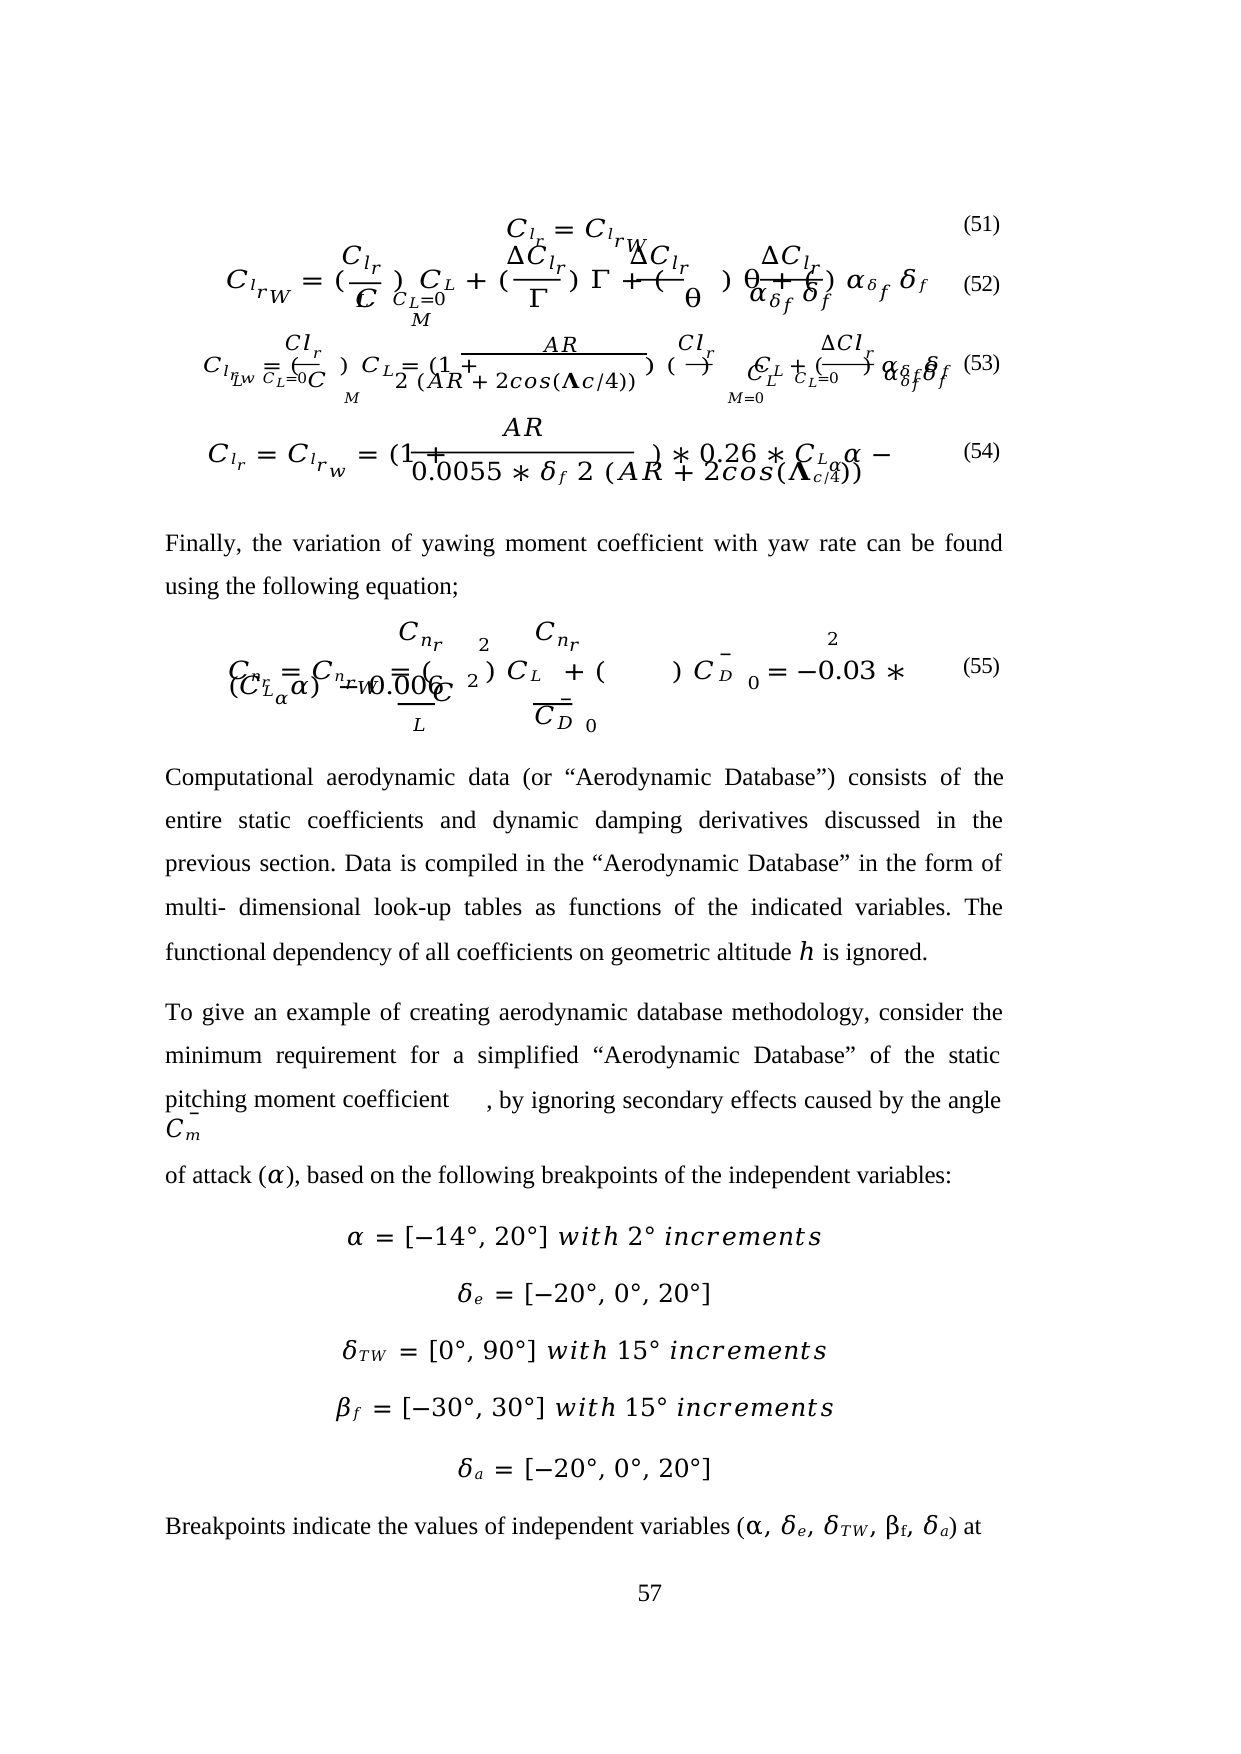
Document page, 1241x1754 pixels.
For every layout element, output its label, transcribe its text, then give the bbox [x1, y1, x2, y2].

text To give an example of creating aerodynamic database methodology, consider the minimum requirement for a simplified “Aerodynamic Database” of the static [165, 997, 1004, 1069]
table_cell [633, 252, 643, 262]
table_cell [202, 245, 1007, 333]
text of attack (𝛼), based on the following breakpoints of the independent variables: [165, 1159, 1094, 1189]
text 𝛽𝑓 = [−30°, 30°] 𝑤𝑖𝑡ℎ 15° 𝑖𝑛𝑐𝑟𝑒𝑚𝑒𝑛𝑡𝑠 [144, 1391, 1024, 1422]
text pitching moment coefficient 𝐶𝑚̅ [165, 1083, 470, 1144]
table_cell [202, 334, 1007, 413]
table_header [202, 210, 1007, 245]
text 𝛿𝑇𝑊 = [0°, 90°] 𝑤𝑖𝑡ℎ 15° 𝑖𝑛𝑐𝑟𝑒𝑚𝑒𝑛𝑡𝑠 [144, 1334, 1024, 1365]
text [165, 1509, 1003, 1540]
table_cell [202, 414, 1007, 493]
text Computational aerodynamic data (or “Aerodynamic Database”) consists of the entire static coefficients and dynamic damping derivatives discussed in the previous section. Data is compiled in the “Aerodynamic Database” in the form of multi- dimensional look-up tables as functions of the indicated variables. The functional dependency of all coefficients on geometric altitude ℎ is ignored. [165, 762, 1004, 966]
text , by ignoring secondary effects caused by the angle [486, 1085, 1094, 1113]
text Finally, the variation of yawing moment coefficient with yaw rate can be found using the following equation; [165, 528, 1003, 600]
text 𝛿𝑒 = [−20°, 0°, 20°] [144, 1277, 1025, 1308]
text 𝛿𝑎 = [−20°, 0°, 20°] [144, 1451, 1025, 1482]
text 𝛼 = [−14°, 20°] 𝑤𝑖𝑡ℎ 2° 𝑖𝑛𝑐𝑟𝑒𝑚𝑒𝑛𝑡𝑠 [144, 1219, 1024, 1250]
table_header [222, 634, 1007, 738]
